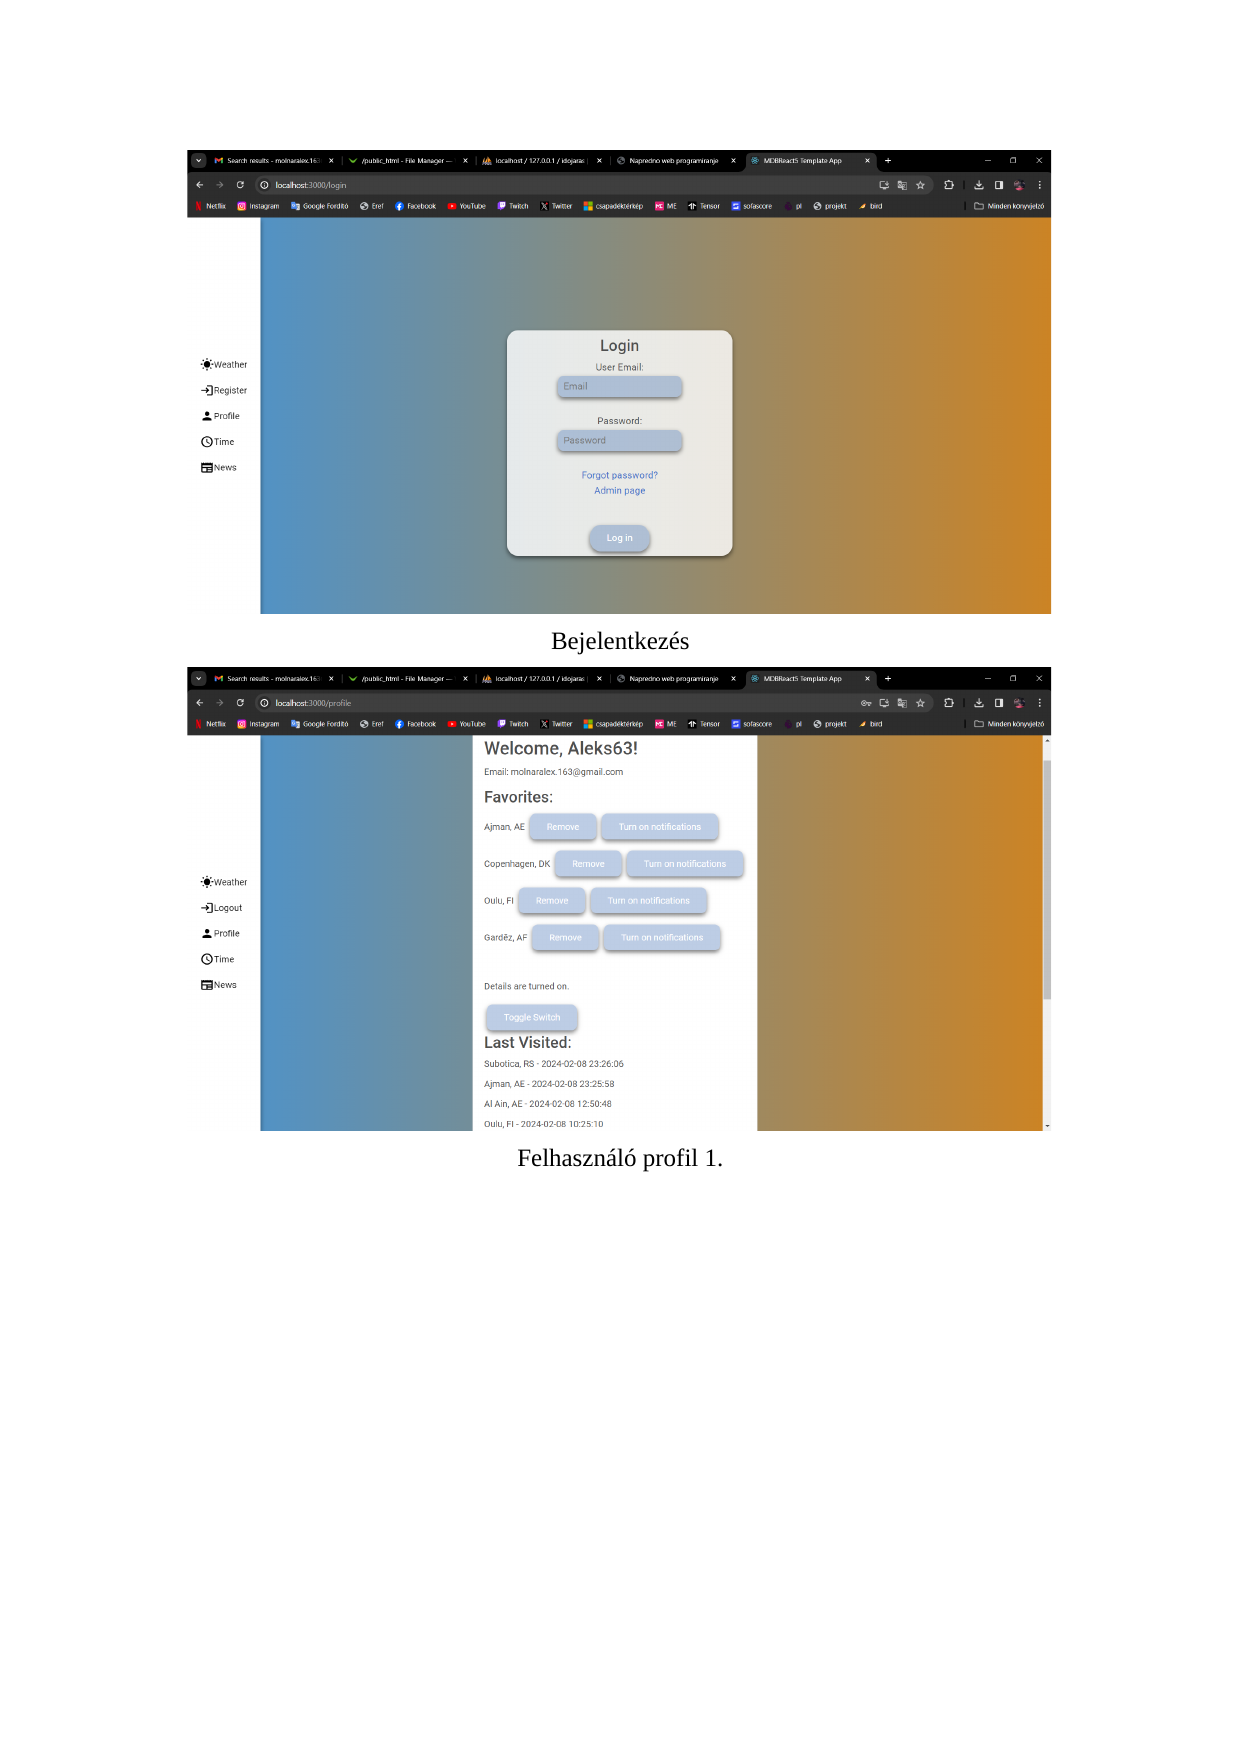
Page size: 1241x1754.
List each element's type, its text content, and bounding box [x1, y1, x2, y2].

text Felhasználó profil 1. [187, 1143, 1053, 1172]
picture [187, 667, 1052, 1131]
picture [187, 150, 1052, 614]
text Bejelentkezés [187, 626, 1053, 655]
